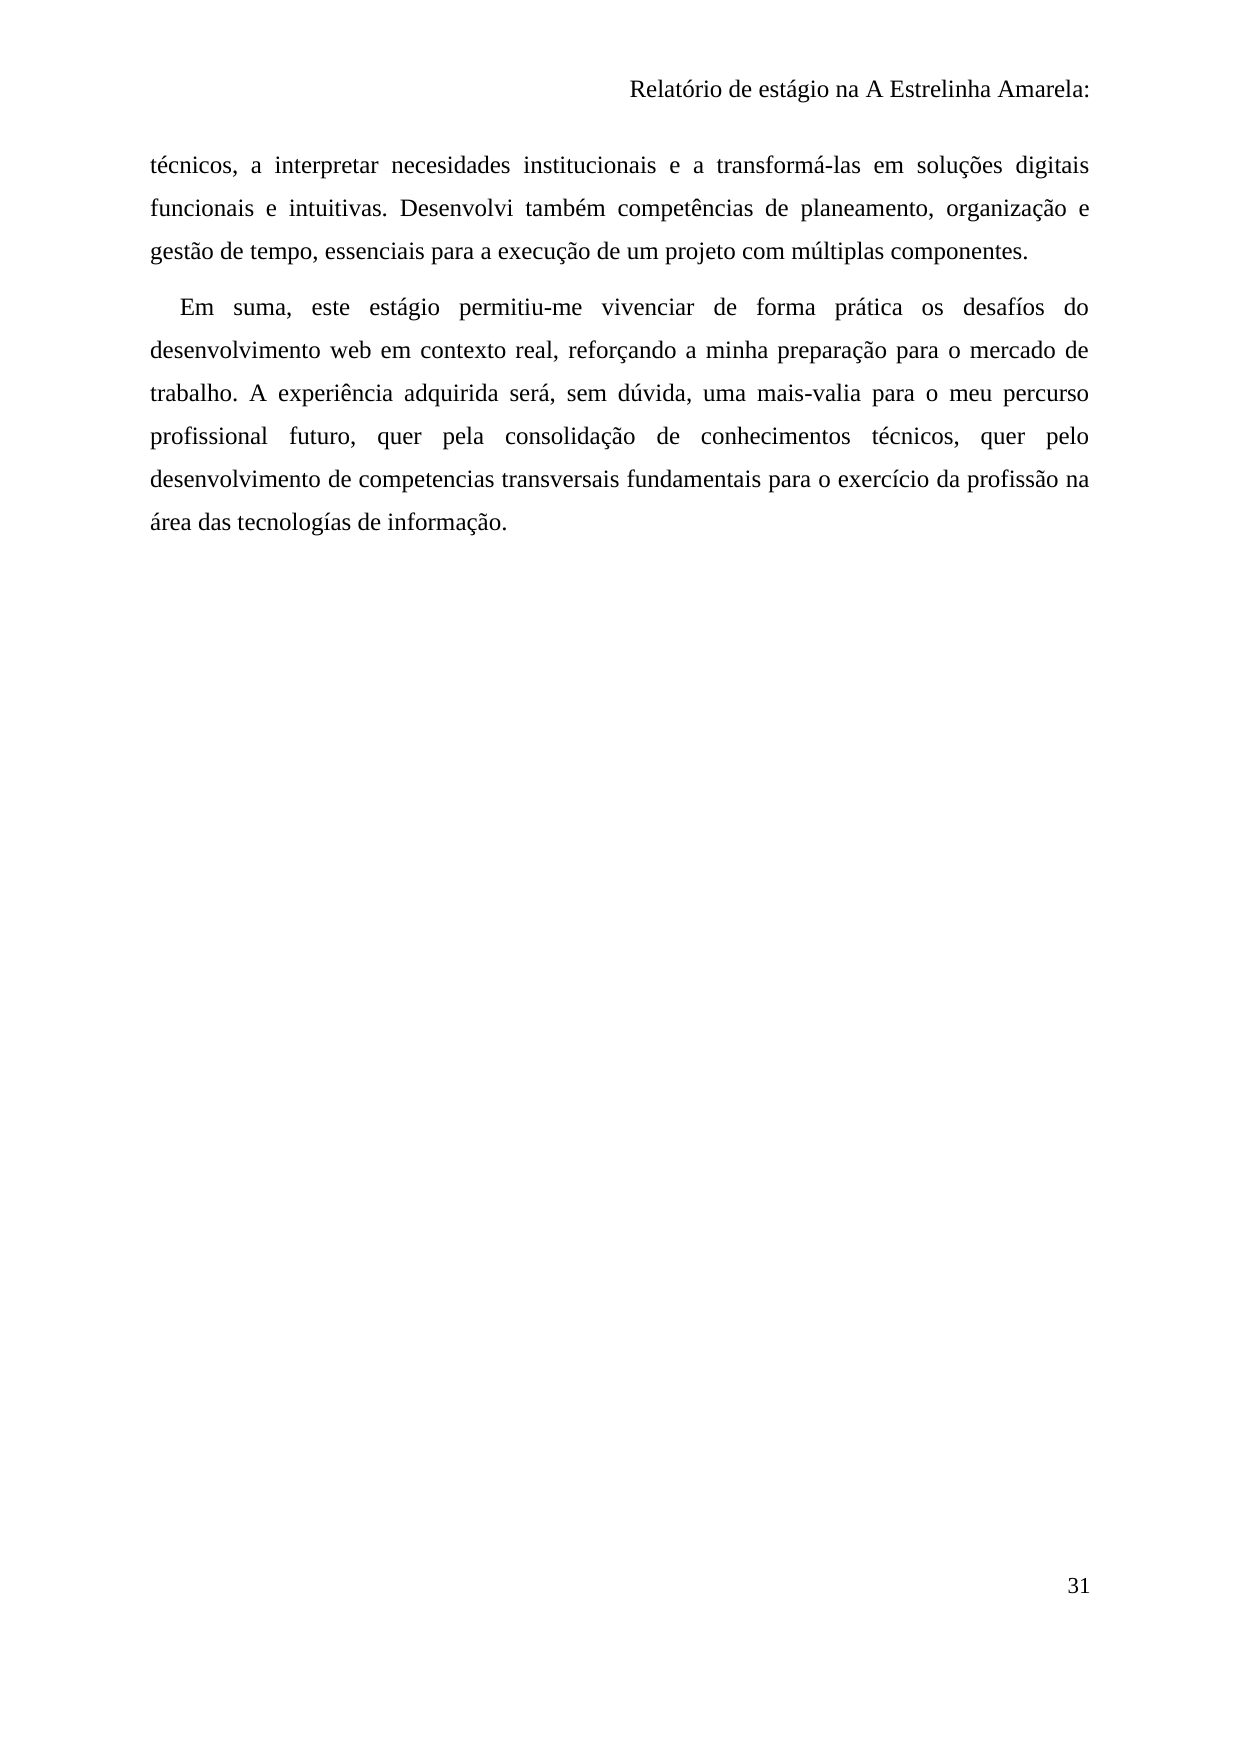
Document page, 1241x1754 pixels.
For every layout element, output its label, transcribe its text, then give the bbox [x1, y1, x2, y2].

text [150, 150, 1090, 265]
text Em suma, este estágio permitiu-me vivenciar de forma prática os desafíos do desenvolvimento web em contexto real, reforçando a minha preparação para o mercado de trabalho. A experiência adquirida será, sem dúvida, uma mais-valia para o meu percurso profissional futuro, quer pela consolidação de conhecimentos técnicos, quer pelo desenvolvimento de competencias transversais fundamentais para o exercício da profissão na área das tecnologías de informação. [150, 292, 1090, 536]
